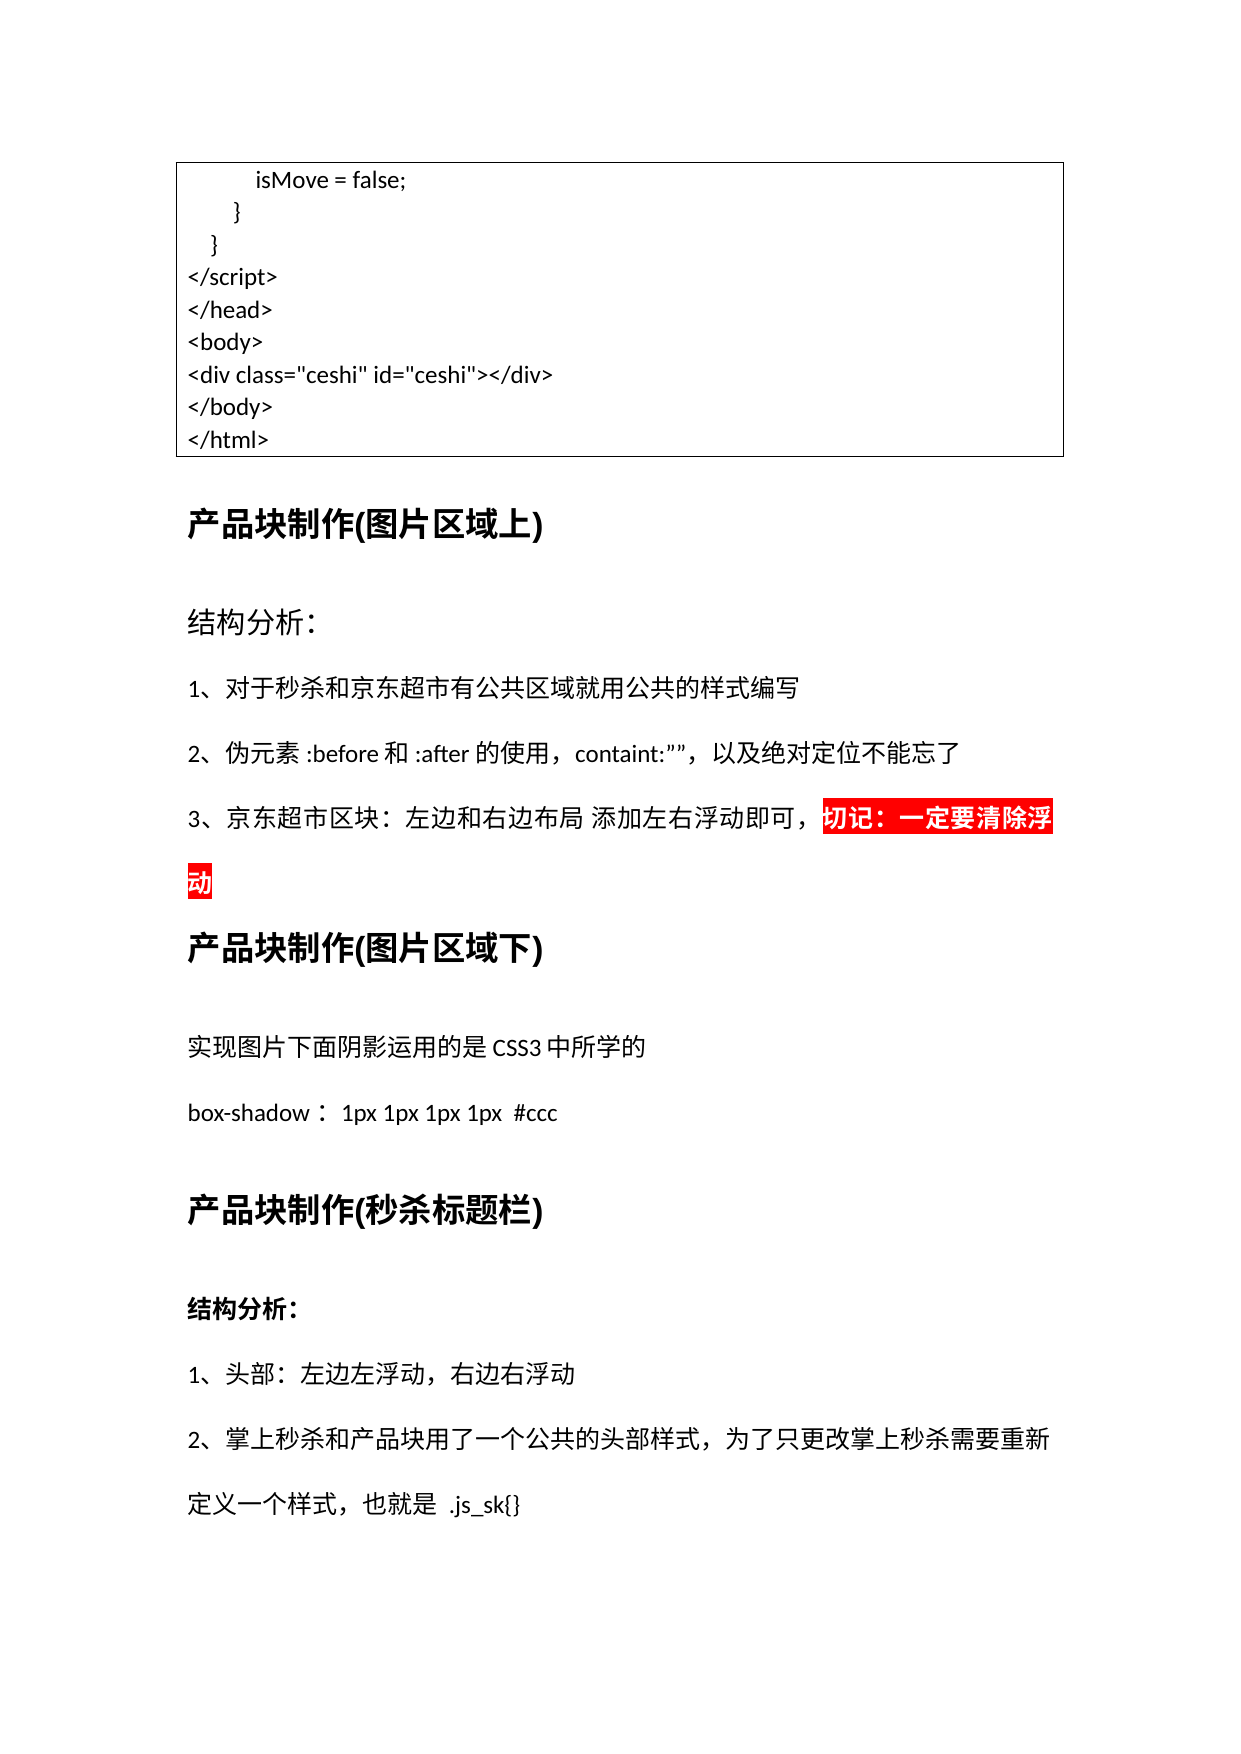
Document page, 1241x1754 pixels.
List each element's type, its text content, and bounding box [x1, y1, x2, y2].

list 伪元素 :before和 :after 的使用，containt:””，以及绝对定位不能忘了 [187, 719, 1053, 784]
subtitle 产品块制作(秒杀标题栏) [187, 1176, 1053, 1241]
subtitle 产品块制作(图片区域上) [187, 489, 1053, 554]
list 掌上秒杀和产品块用了一个公共的头部样式，为了只更改掌上秒杀需要重新定义一个样式，也就是 .js_sk{} [187, 1406, 1053, 1536]
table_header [177, 163, 1063, 456]
text 结构分析： [187, 589, 1053, 654]
list 头部：左边左浮动，右边右浮动 [187, 1341, 1053, 1406]
text 实现图片下面阴影运用的是CSS3中所学的 [187, 1013, 1053, 1078]
subtitle 产品块制作(图片区域下) [187, 914, 1053, 979]
text 结构分析： [187, 1276, 1053, 1341]
list 对于秒杀和京东超市有公共区域就用公共的样式编写 [187, 654, 1053, 719]
text box-shadow ：1px 1px 1px 1px #ccc [187, 1078, 1053, 1143]
text 3、京东超市区块：左边和右边布局 添加左右浮动即可，切记：一定要清除浮动 [187, 784, 1053, 914]
